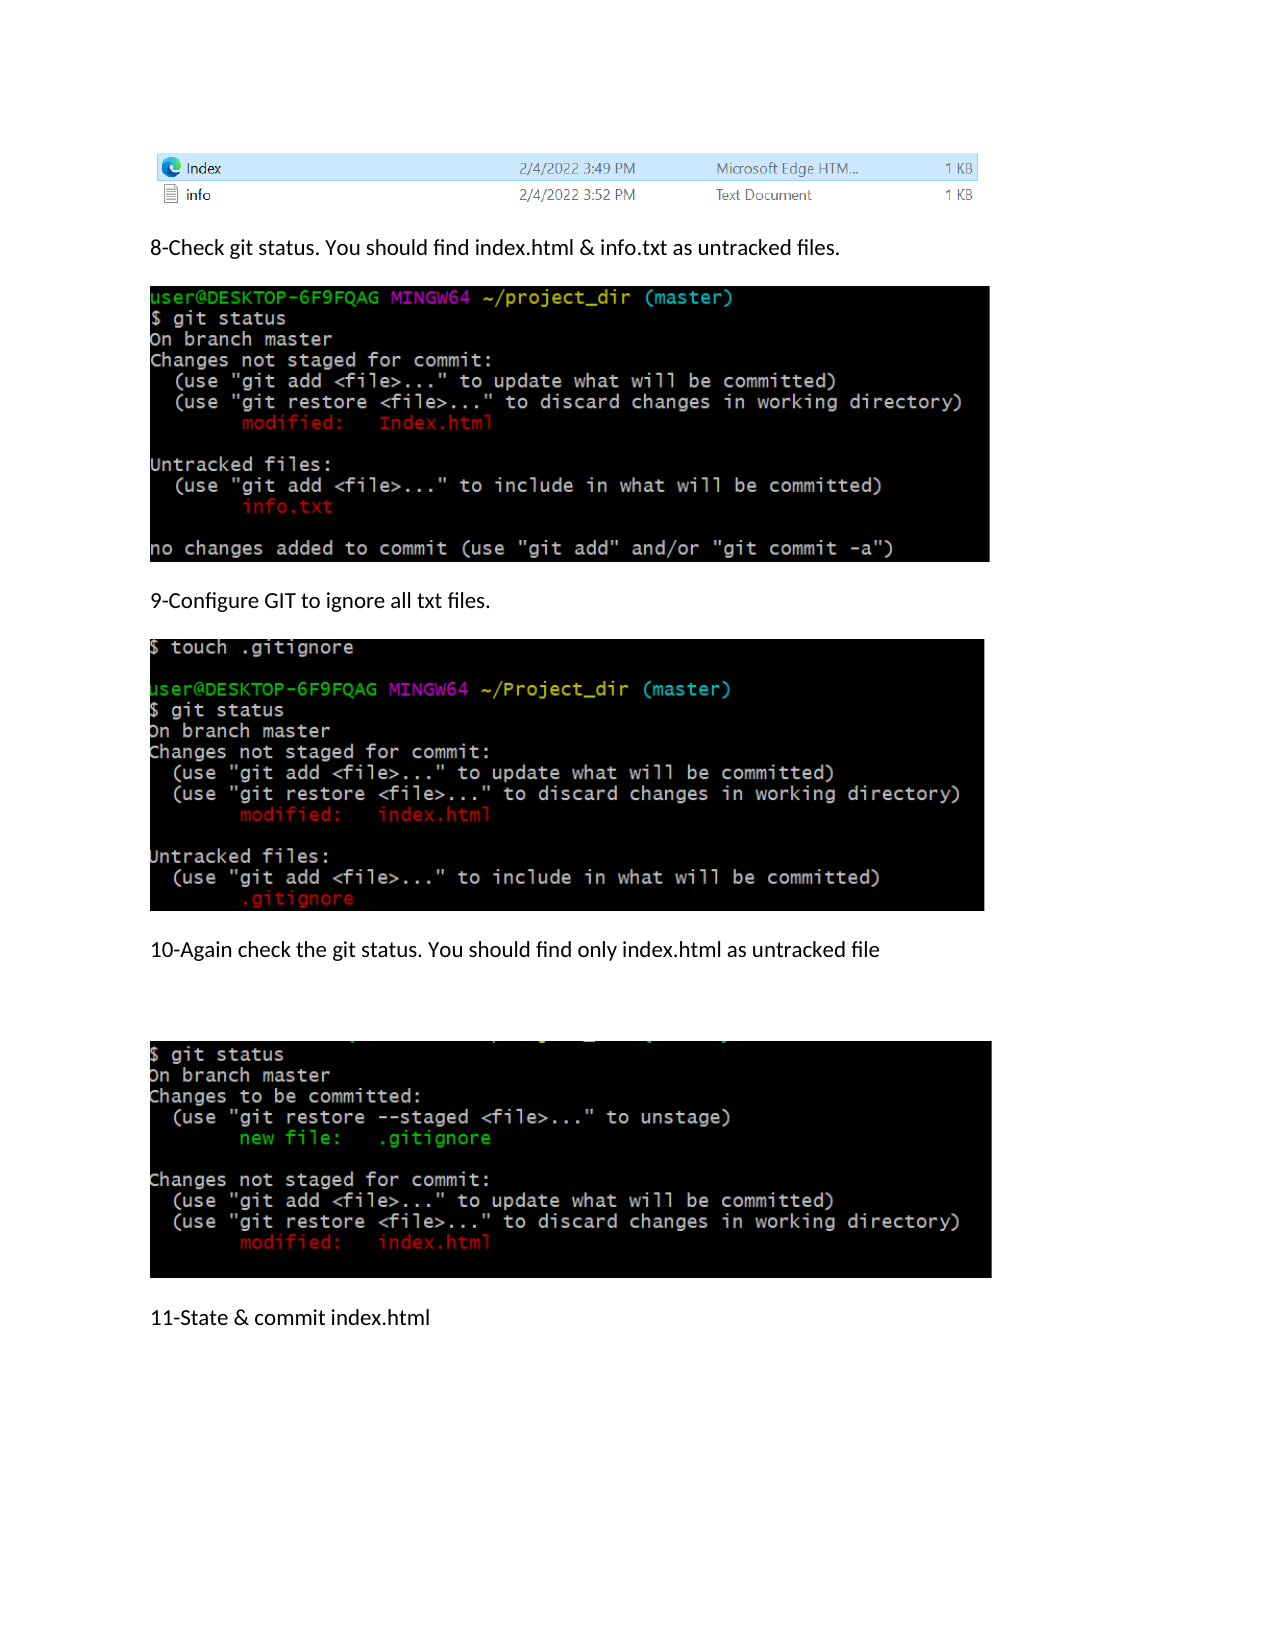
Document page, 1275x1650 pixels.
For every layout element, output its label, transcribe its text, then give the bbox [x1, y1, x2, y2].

picture [150, 286, 990, 562]
text 9-Configure GIT to ignore all txt files. [150, 586, 1125, 614]
text 8-Check git status. You should find index.html & info.txt as untracked files. [150, 233, 1125, 261]
text 10-Again check the git status. You should find only index.html as untracked file [150, 935, 1125, 963]
text 11-State & commit index.html [150, 1303, 1125, 1331]
picture [150, 639, 985, 911]
picture [150, 150, 1009, 209]
picture [150, 1041, 992, 1278]
